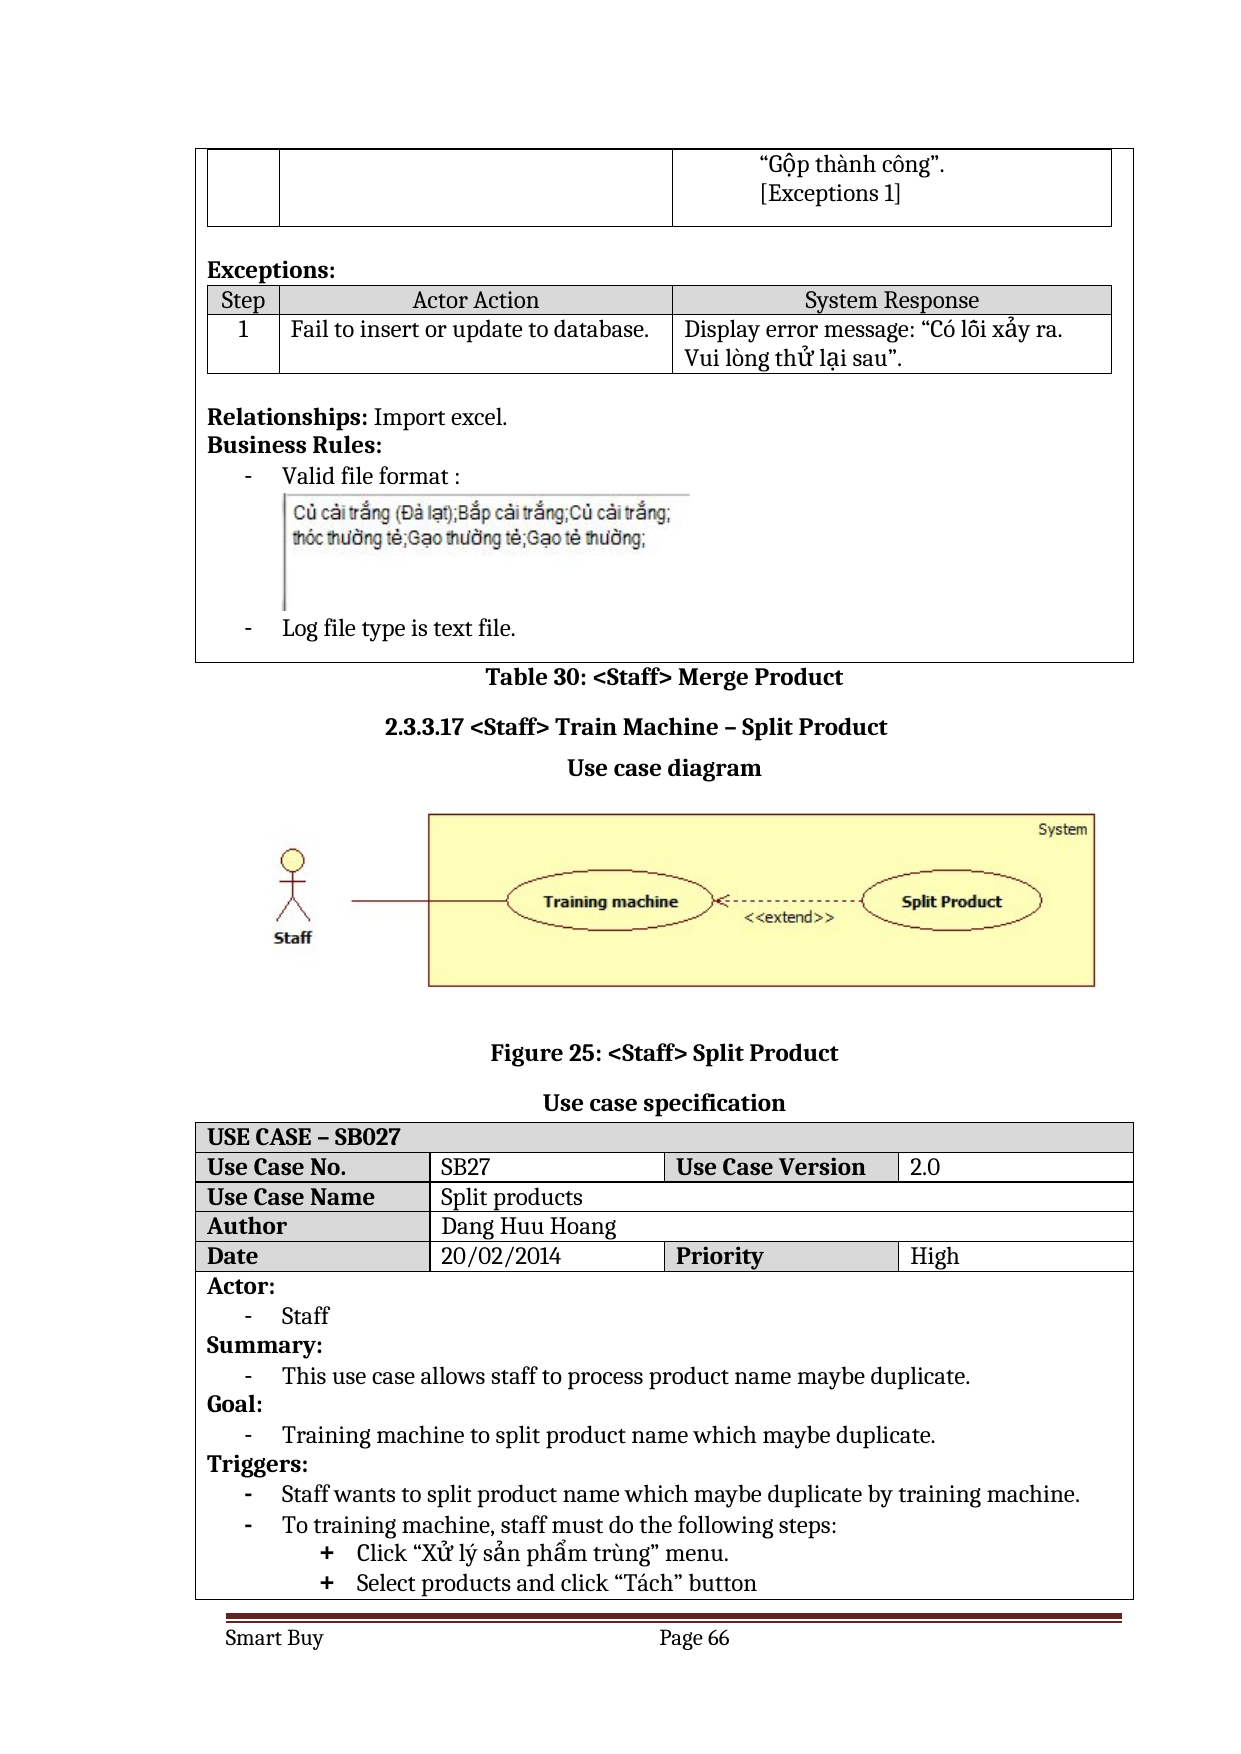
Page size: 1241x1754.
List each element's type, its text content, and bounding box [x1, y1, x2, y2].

subtitle <Staff> Train Machine – Split Product [385, 712, 1122, 741]
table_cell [196, 149, 1133, 662]
table_cell Split products [431, 1183, 1133, 1211]
text Figure 25: <Staff> Split Product [207, 1039, 1122, 1068]
table_cell Priority [665, 1242, 898, 1271]
table_cell 2.0 [899, 1153, 1133, 1181]
subtitle Use case specification [207, 1089, 1122, 1117]
table_cell Use Case No. [196, 1153, 429, 1181]
table_cell Use Case Version [665, 1153, 898, 1181]
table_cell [196, 1272, 1133, 1599]
subtitle Use case diagram [207, 754, 1122, 782]
table_cell 20/02/2014 [431, 1242, 664, 1271]
picture [281, 493, 690, 611]
table_cell Dang Huu Hoang [431, 1212, 1133, 1241]
table_cell Author [196, 1212, 429, 1241]
table_cell Use Case Name [196, 1183, 429, 1211]
table_header USE CASE – SB027 [196, 1123, 1133, 1152]
text Table 30: <Staff> Merge Product [207, 663, 1122, 692]
table_cell High [899, 1242, 1133, 1271]
picture [206, 786, 1123, 1015]
table_cell Date [196, 1242, 429, 1271]
table_cell SB27 [431, 1153, 664, 1181]
